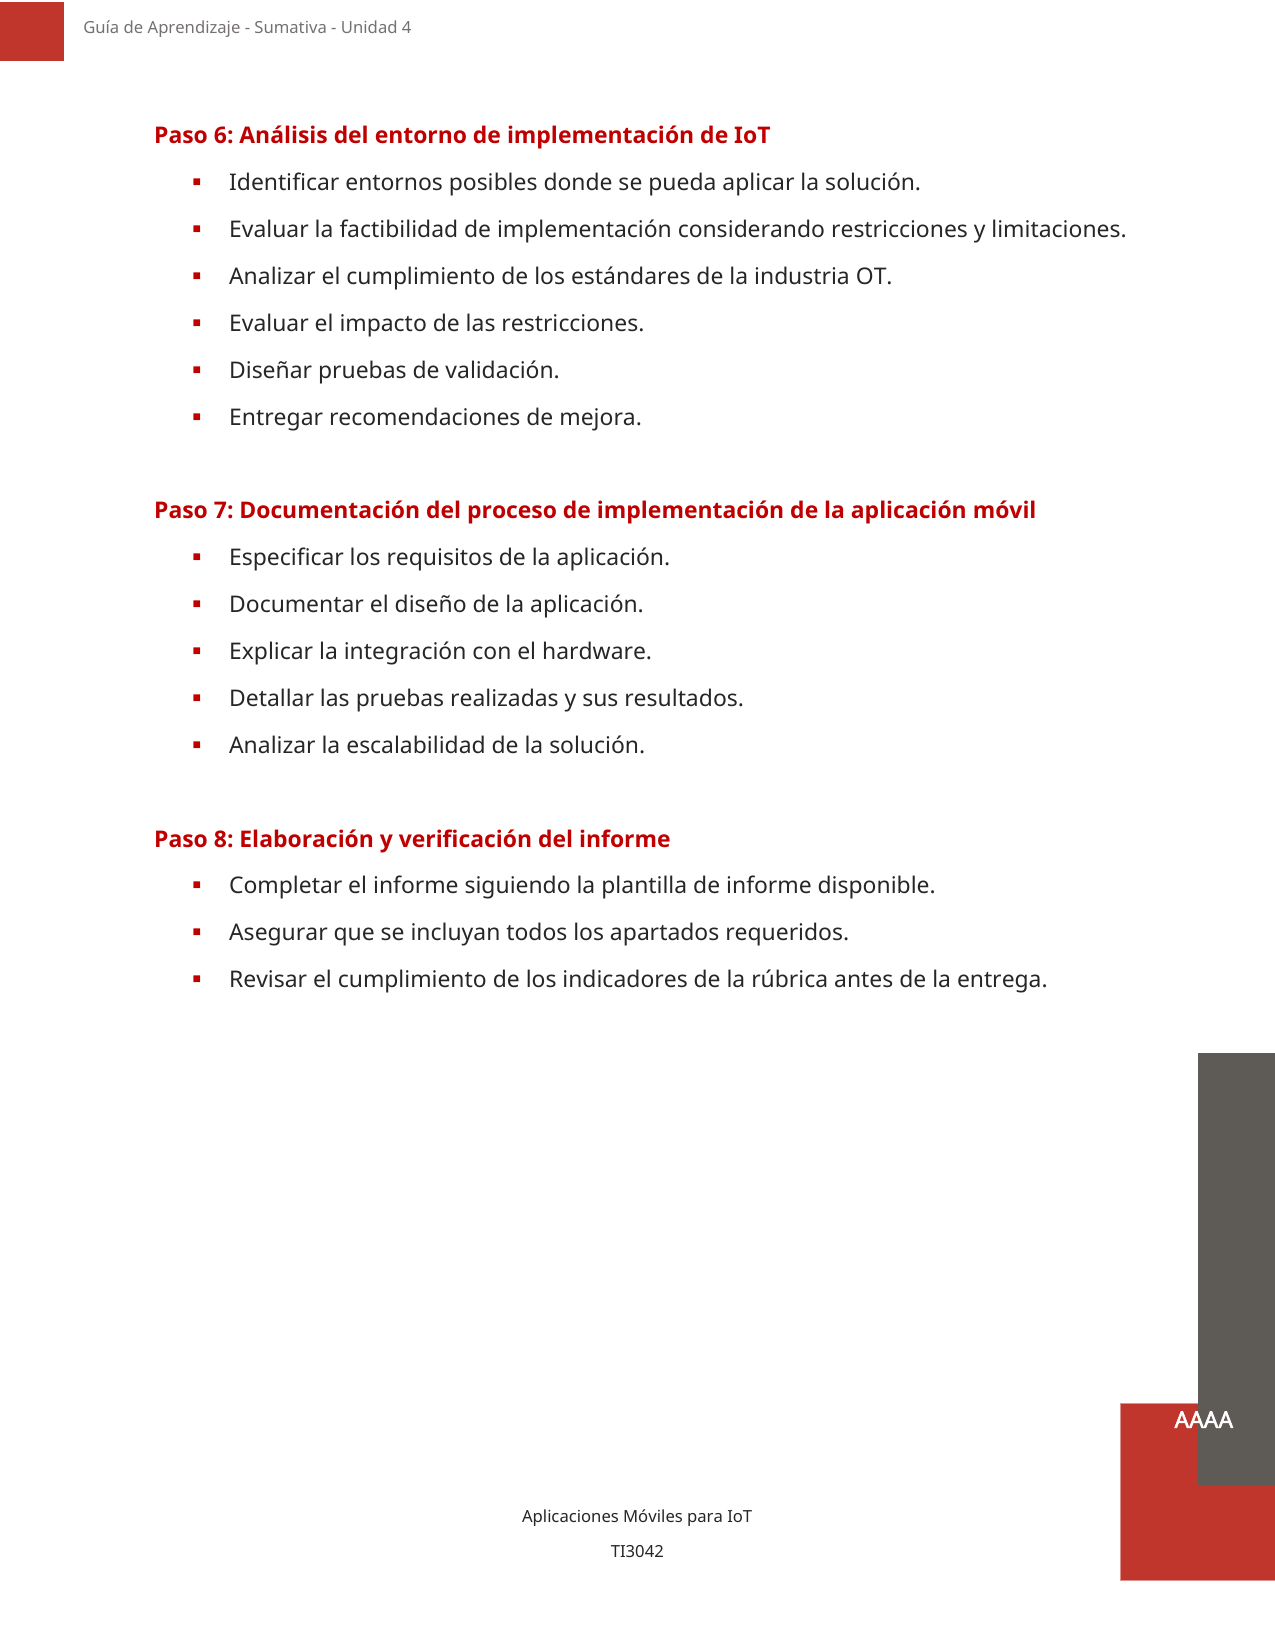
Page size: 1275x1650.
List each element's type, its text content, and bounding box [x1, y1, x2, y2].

list Evaluar la factibilidad de implementación considerando restricciones y limitaciones. [191, 213, 1158, 244]
list Especificar los requisitos de la aplicación. [191, 541, 1158, 572]
text Paso 7: Documentación del proceso de implementación de la aplicación móvil [154, 494, 1158, 526]
list Detallar las pruebas realizadas y sus resultados. [191, 682, 1158, 713]
text Paso 8: Elaboración y verificación del informe [154, 822, 1158, 854]
list Asegurar que se incluyan todos los apartados requeridos. [191, 916, 1158, 947]
list Analizar el cumplimiento de los estándares de la industria OT. [191, 260, 1158, 291]
list Evaluar el impacto de las restricciones. [191, 307, 1158, 338]
list Entregar recomendaciones de mejora. [191, 401, 1158, 432]
list Diseñar pruebas de validación. [191, 354, 1158, 385]
list Explicar la integración con el hardware. [191, 635, 1158, 666]
text Paso 6: Análisis del entorno de implementación de IoT [154, 119, 1158, 151]
list Identificar entornos posibles donde se pueda aplicar la solución. [191, 166, 1158, 197]
list Revisar el cumplimiento de los indicadores de la rúbrica antes de la entrega. [191, 963, 1158, 994]
list Completar el informe siguiendo la plantilla de informe disponible. [191, 869, 1158, 901]
list Documentar el diseño de la aplicación. [191, 588, 1158, 619]
list Analizar la escalabilidad de la solución. [191, 729, 1158, 760]
